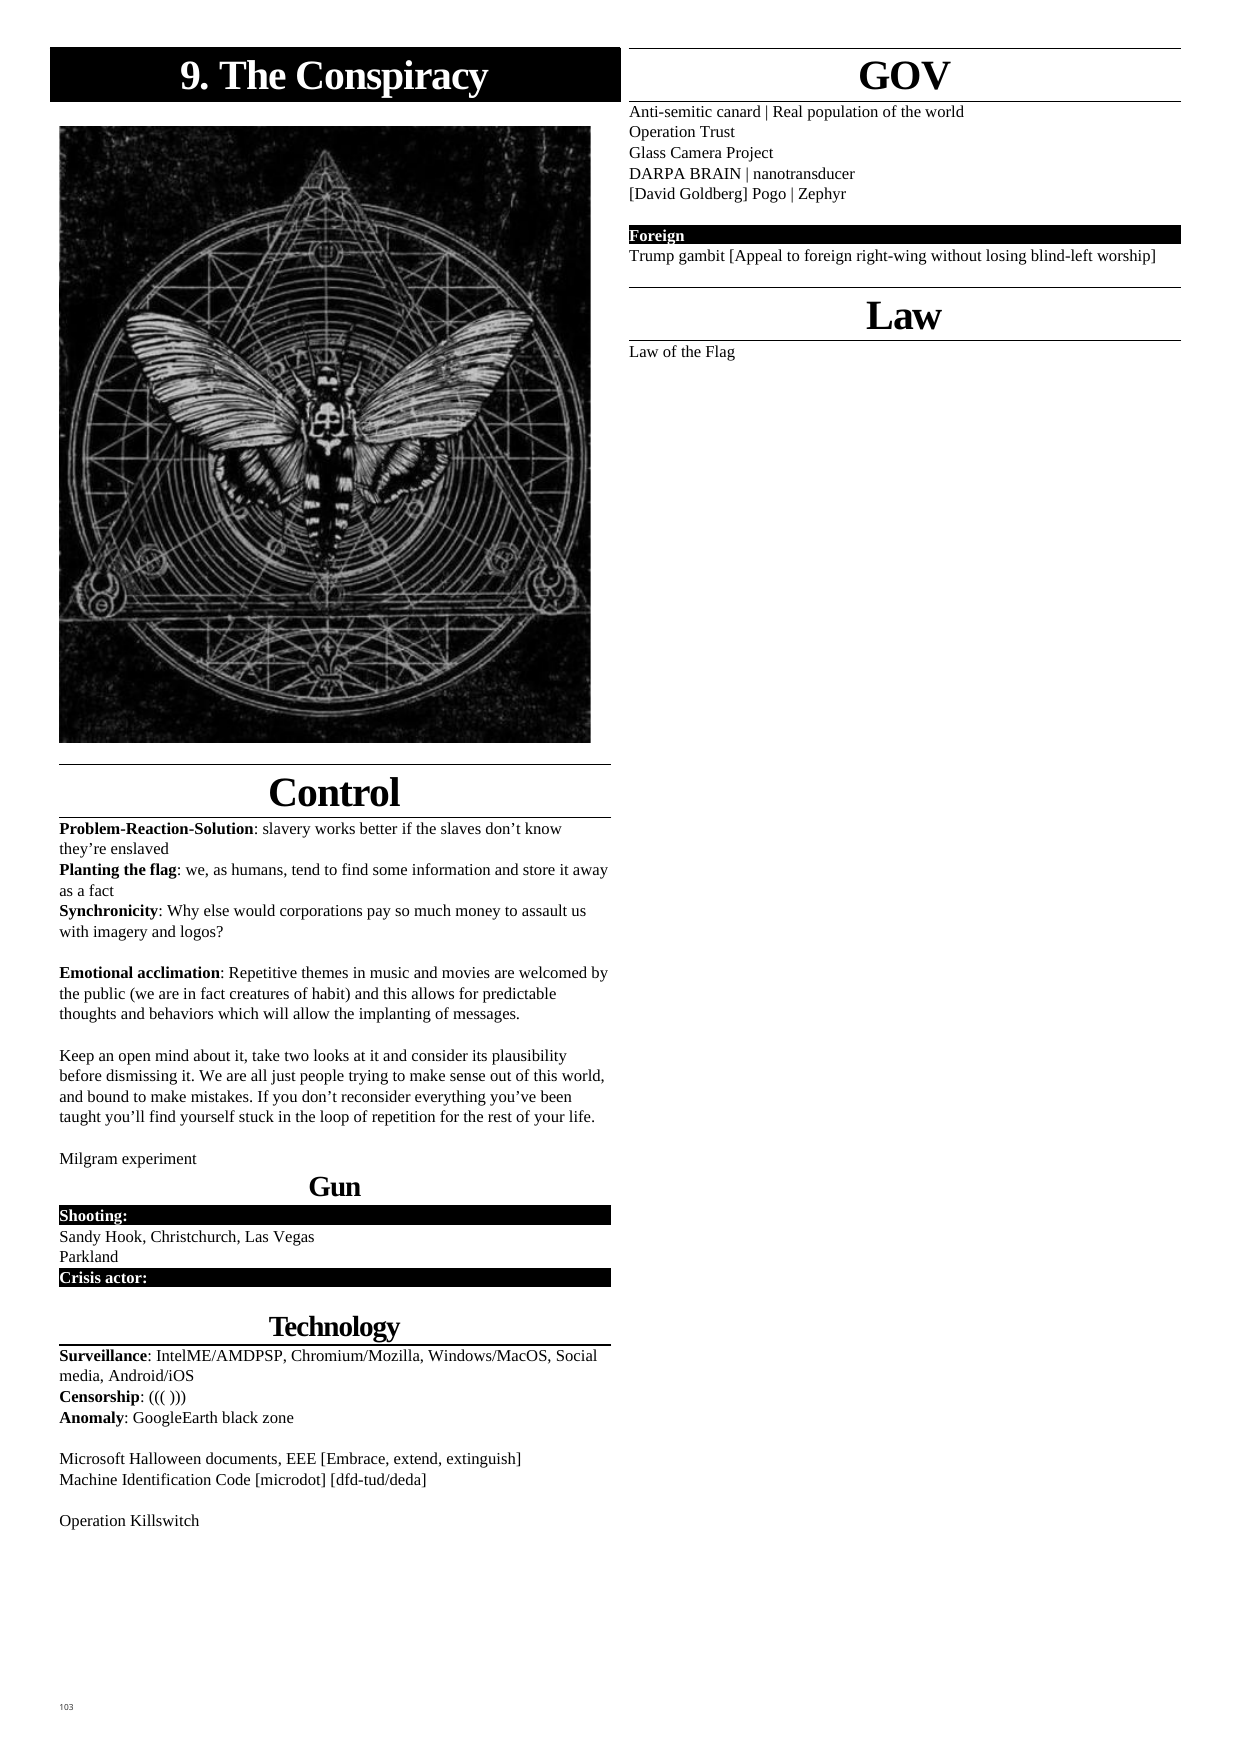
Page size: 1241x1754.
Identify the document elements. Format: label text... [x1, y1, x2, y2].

text Law [629, 288, 1181, 340]
text [David Goldberg] Pogo | Zephyr [629, 184, 1181, 203]
text Glass Camera Project [629, 143, 1181, 162]
text GOV [629, 49, 1181, 101]
text Emotional acclimation: Repetitive themes in music and movies are welcomed by the public (we are in fact creatures of habit) and this allows for predictable thoughts and behaviors which will allow the implanting of messages. [59, 963, 611, 1023]
text Microsoft Halloween documents, EEE [Embrace, extend, extinguish] [59, 1449, 611, 1468]
text Parkland [59, 1247, 611, 1266]
text Anomaly: GoogleEarth black zone [59, 1407, 611, 1427]
text Trump gambit [Appeal to foreign right-wing without losing blind-left worship] [629, 246, 1181, 265]
subtitle The Conspiracy [51, 49, 619, 101]
text Anti-semitic canard | Real population of the world [629, 102, 1181, 121]
text DARPA BRAIN | nanotransducer [629, 163, 1181, 183]
text Synchronicity: Why else would corporations pay so much money to assault us with imagery and logos? [59, 901, 611, 941]
text Machine Identification Code [microdot] [dfd-tud/deda] [59, 1469, 611, 1488]
text Control [59, 765, 611, 817]
text they’re enslaved [59, 839, 611, 858]
text Keep an open mind about it, take two looks at it and consider its plausibility before dismissing it. We are all just people trying to make sense out of this world, and bound to make mistakes. If you don’t reconsider everything you’ve been taught you’ll find yourself stuck in the loop of repetition for the rest of your life. [59, 1045, 611, 1126]
text Censorship: ((( ))) [59, 1387, 611, 1406]
text Gun [59, 1169, 611, 1205]
text Operation Trust [629, 122, 1181, 141]
text Milgram experiment [59, 1148, 611, 1168]
text Operation Killswitch [59, 1511, 611, 1530]
picture [59, 126, 591, 743]
text Shooting: [59, 1206, 611, 1225]
subtitle Foreign [629, 225, 1181, 244]
text Crisis actor: [59, 1268, 611, 1287]
text Surveillance: IntelME/AMDPSP, Chromium/Mozilla, Windows/MacOS, Social media, Android/iOS [59, 1346, 611, 1385]
text Problem-Reaction-Solution: slavery works better if the slaves don’t know [59, 818, 611, 838]
text Technology [59, 1309, 611, 1344]
text Planting the flag: we, as humans, tend to find some information and store it away as a fact [59, 860, 611, 899]
text Sandy Hook, Christchurch, Las Vegas [59, 1226, 611, 1246]
text Law of the Flag [629, 341, 1181, 361]
